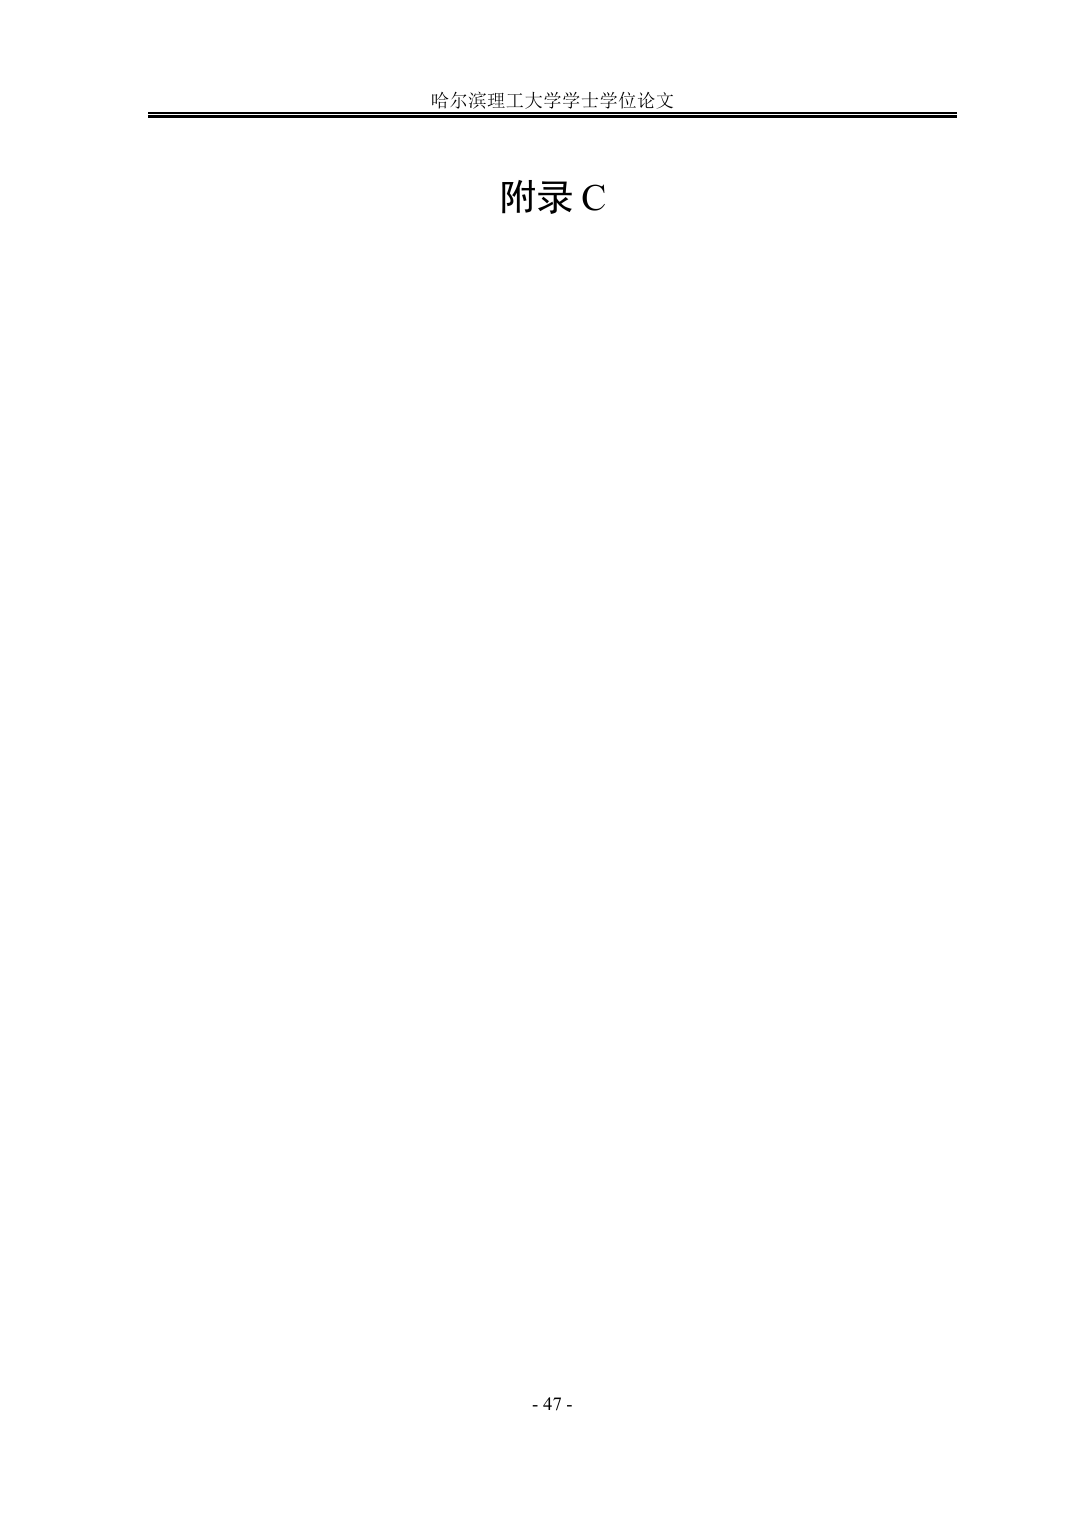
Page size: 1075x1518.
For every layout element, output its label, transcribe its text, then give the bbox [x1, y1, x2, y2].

title 附录C [148, 173, 957, 218]
